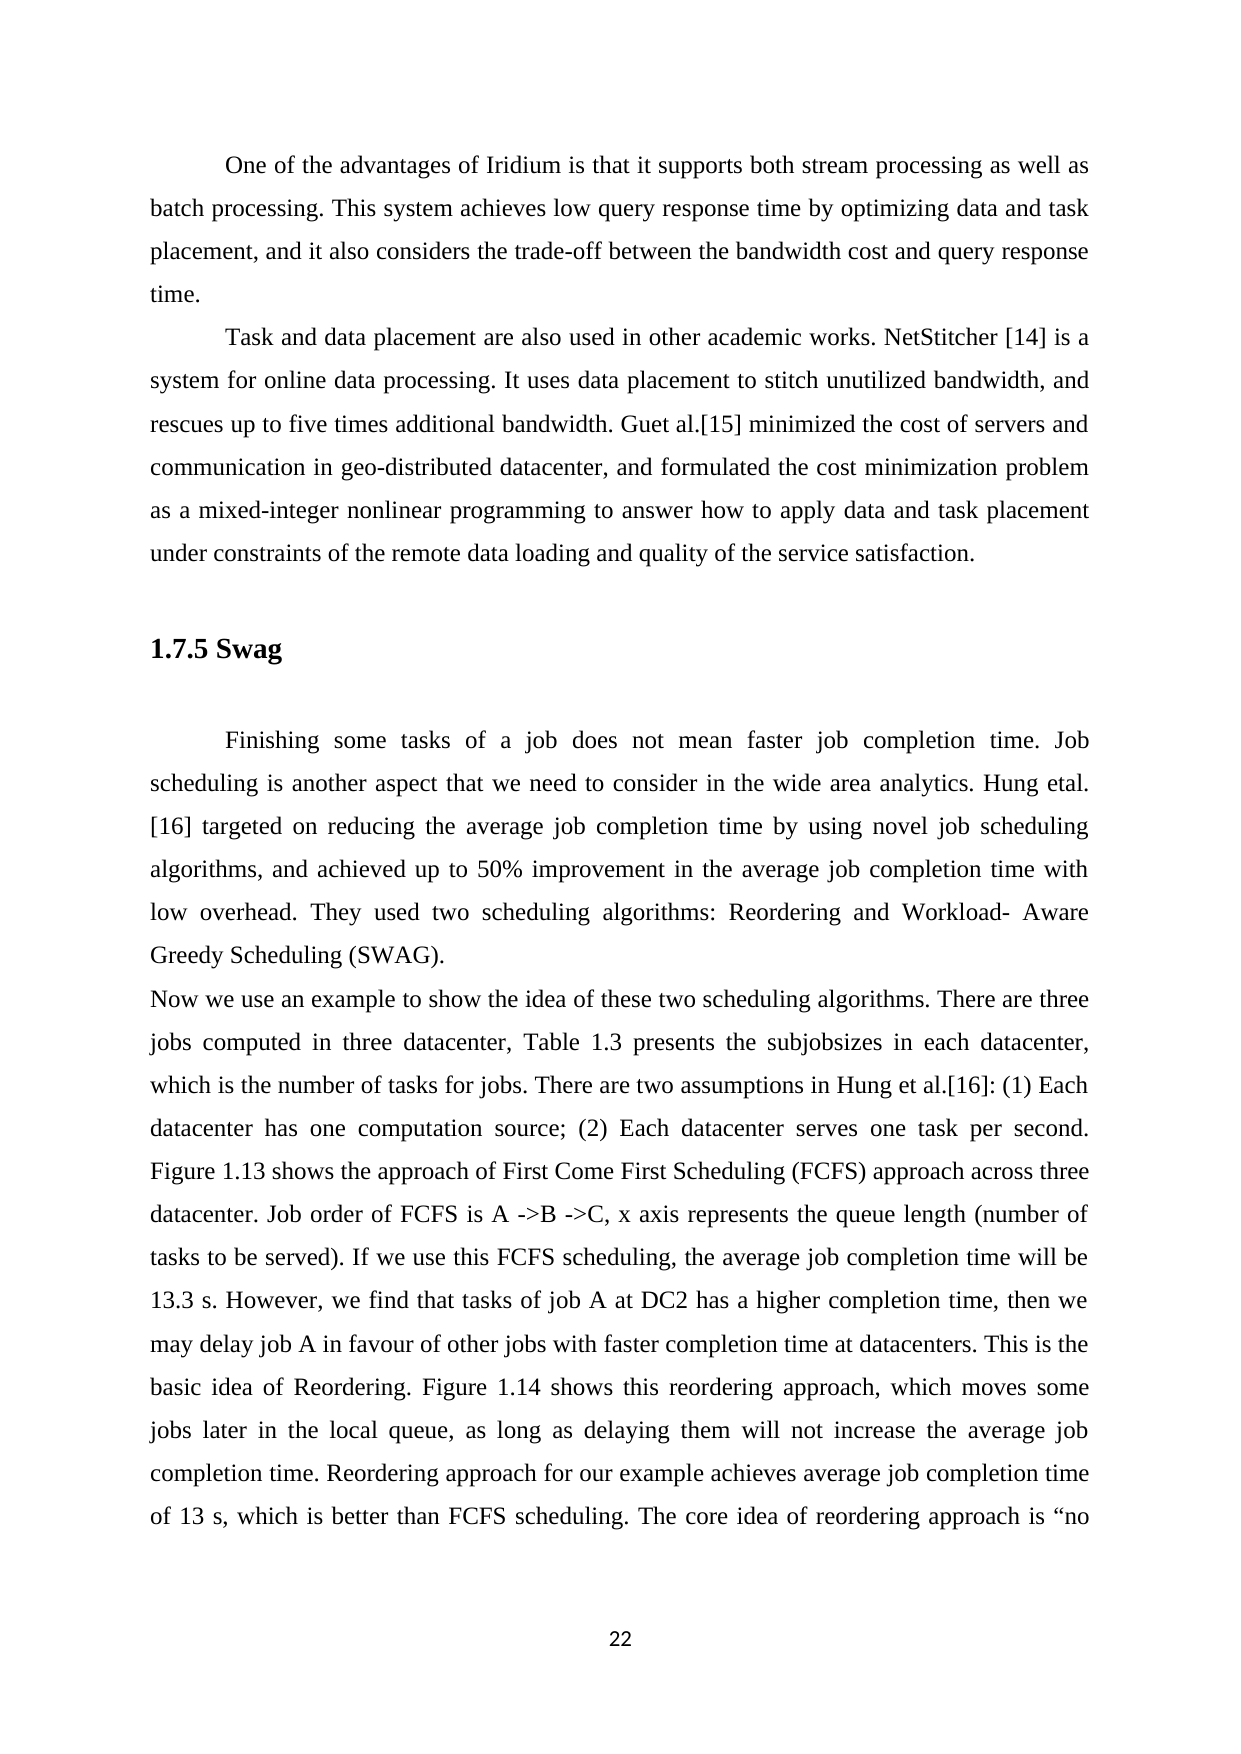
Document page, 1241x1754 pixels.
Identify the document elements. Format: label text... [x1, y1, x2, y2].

text One of the advantages of Iridium is that it supports both stream processing as well as batch processing. This system achieves low query response time by optimizing data and task placement, and it also considers the trade-off between the bandwidth cost and query response time. [150, 150, 1090, 308]
text Task and data placement are also used in other academic works. NetStitcher [14] is a system for online data processing. It uses data placement to stitch unutilized bandwidth, and rescues up to five times additional bandwidth. Guet al.[15] minimized the cost of servers and communication in geo-distributed datacenter, and formulated the cost minimization problem as a mixed-integer nonlinear programming to answer how to apply data and task placement under constraints of the remote data loading and quality of the service satisfaction. [150, 322, 1090, 567]
text 1.7.5 Swag [150, 632, 1090, 665]
text Finishing some tasks of a job does not mean faster job completion time. Job scheduling is another aspect that we need to consider in the wide area analytics. Hung etal. [16] targeted on reducing the average job completion time by using novel job scheduling algorithms, and achieved up to 50% improvement in the average job completion time with low overhead. They used two scheduling algorithms: Reordering and Workload- Aware Greedy Scheduling (SWAG). [150, 725, 1090, 969]
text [150, 984, 1090, 1530]
